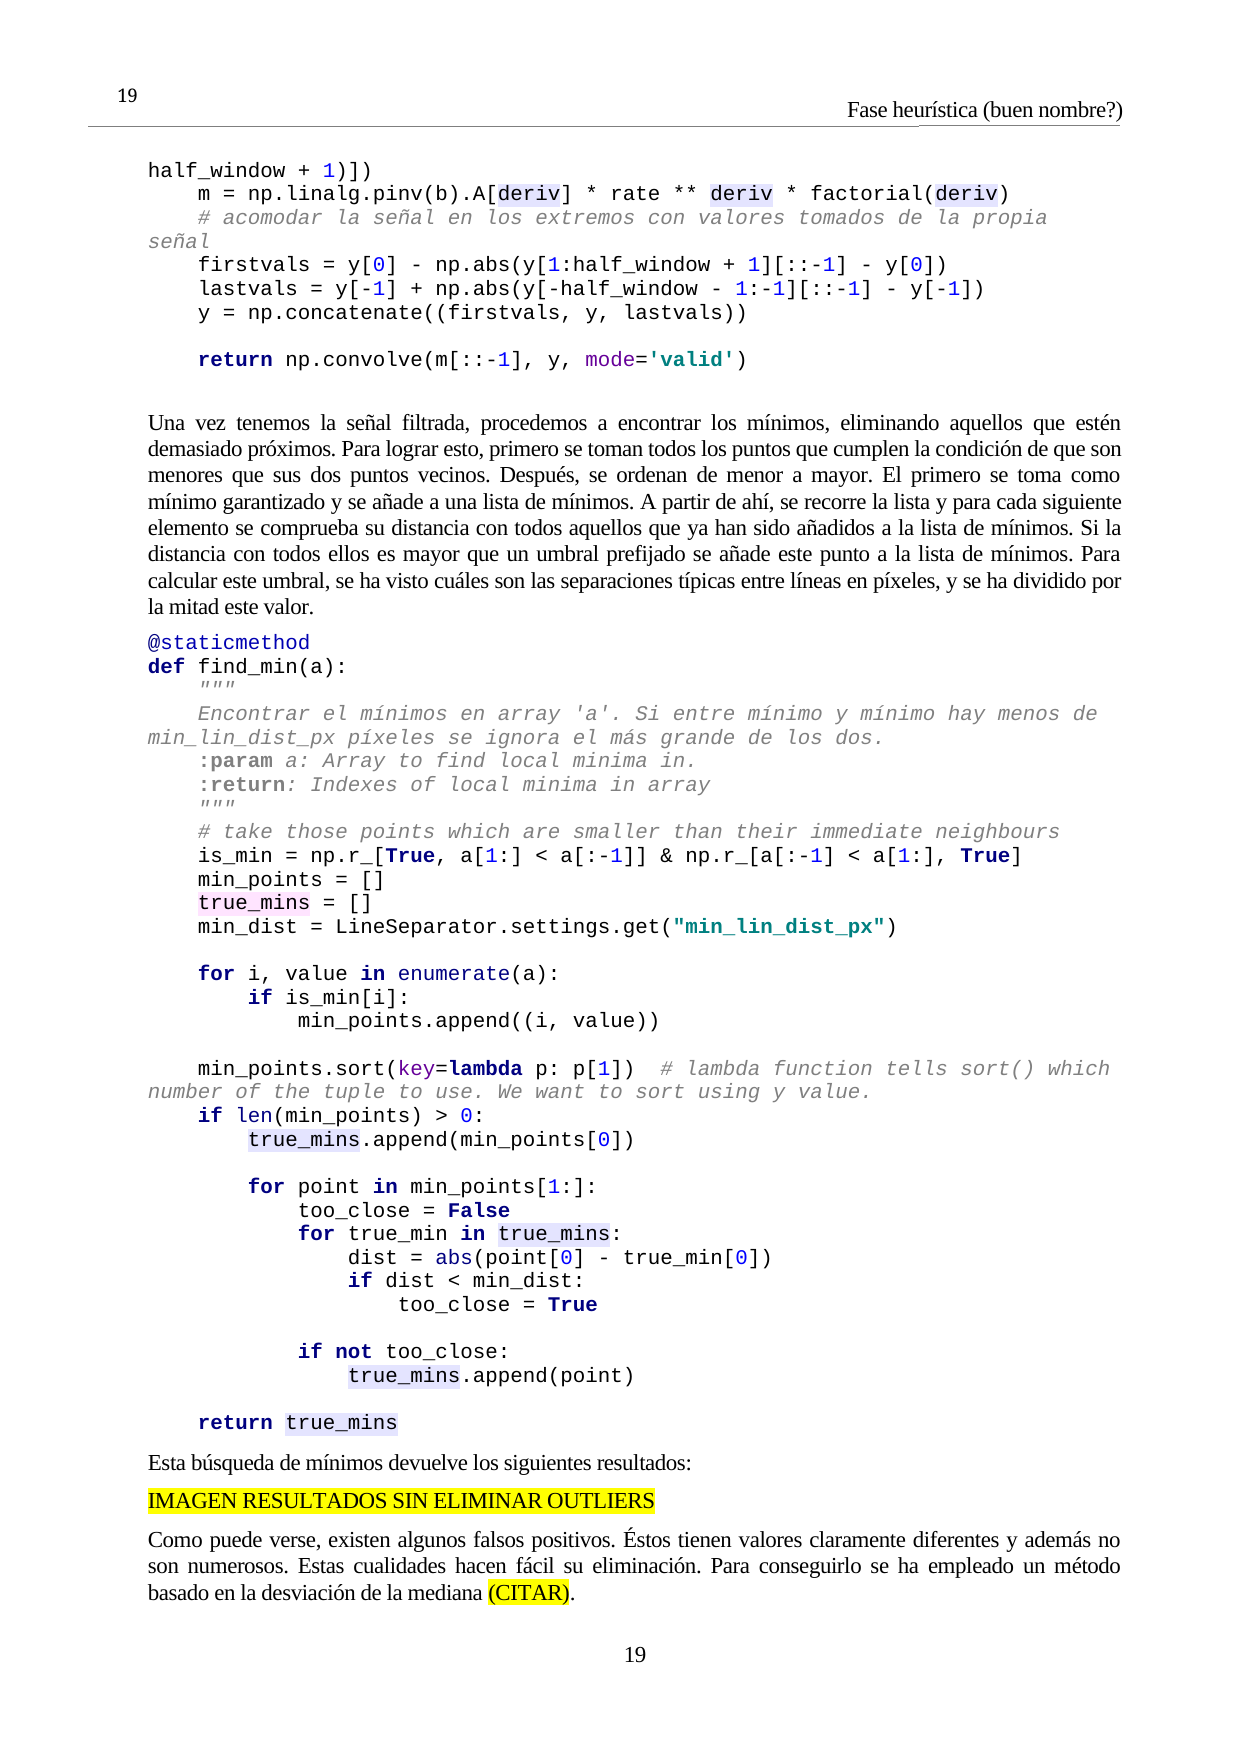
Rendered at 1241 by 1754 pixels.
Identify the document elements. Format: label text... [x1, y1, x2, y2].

text return np.convolve(m[::-1], y, mode='valid') [148, 325, 1122, 373]
text Una vez tenemos la señal filtrada, procedemos a encontrar los mínimos, eliminando aquellos que estén demasiado próximos. Para lograr esto, primero se toman todos los puntos que cumplen la condición de que son menores que sus dos puntos vecinos. Después, se ordenan de menor a mayor. El primero se toma como mínimo garantizado y se añade a una lista de mínimos. A partir de ahí, se recorre la lista y para cada siguiente elemento se comprueba su distancia con todos aquellos que ya han sido añadidos a la lista de mínimos. Si la distancia con todos ellos es mayor que un umbral prefijado se añade este punto a la lista de mínimos. Para calcular este umbral, se ha visto cuáles son las separaciones típicas entre líneas en píxeles, y se ha dividido por la mitad este valor. [148, 409, 1122, 619]
text IMAGEN RESULTADOS SIN ELIMINAR OUTLIERS [148, 1487, 1122, 1514]
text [148, 160, 1122, 325]
text @staticmethod def find_min(a): """ Encontrar el mínimos en array 'a'. Si entre mínimo y mínimo hay menos de min_lin_dist_px píxeles se ignora el más grande de los dos. :param a: Array to find local minima in. :return: Indexes of local minima in array """ # take those points which are smaller than their immediate neighbours is_min = np.r_[True, a[1:] < a[:-1]] & np.r_[a[:-1] < a[1:], True] min_points = [] true_mins = [] min_dist = LineSeparator.settings.get("min_lin_dist_px") for i, value in enumerate(a): if is_min[i]: min_points.append((i, value)) min_points.sort(key=lambda p: p[1]) # lambda function tells sort() which number of the tuple to use. We want to sort using y value. if len(min_points) > 0: true_mins.append(min_points[0]) for point in min_points[1:]: too_close = False for true_min in true_mins: dist = abs(point[0] - true_min[0]) if dist < min_dist: too_close = True if not too_close: true_mins.append(point) return true_mins [148, 632, 1122, 1436]
text Esta búsqueda de mínimos devuelve los siguientes resultados: [148, 1448, 1122, 1475]
text Como puede verse, existen algunos falsos positivos. Éstos tienen valores claramente diferentes y además no son numerosos. Estas cualidades hacen fácil su eliminación. Para conseguirlo se ha empleado un método basado en la desviación de la mediana (CITAR). [148, 1526, 1122, 1605]
